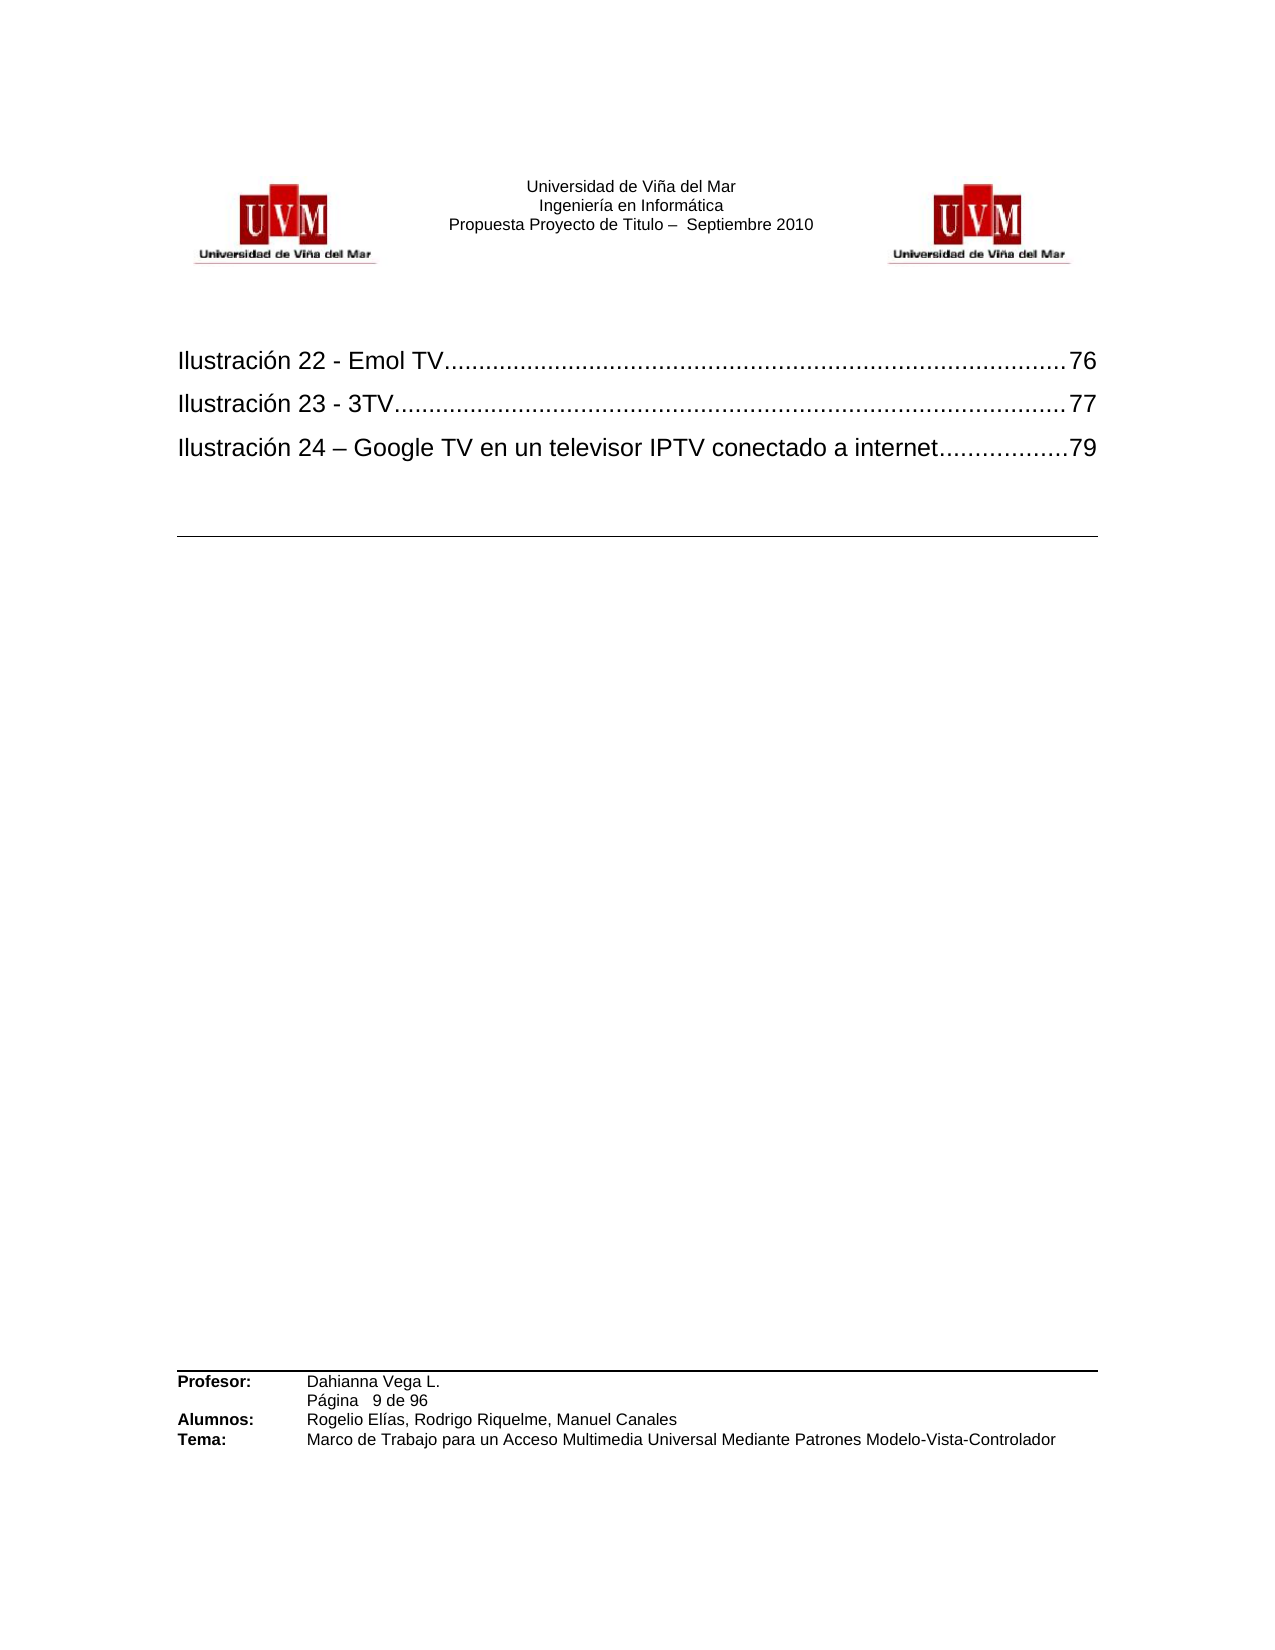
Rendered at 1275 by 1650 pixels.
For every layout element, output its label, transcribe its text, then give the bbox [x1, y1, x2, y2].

text Ilustración 24 – Google TV en un televisor IPTV conectado a internet 79 [177, 433, 1098, 461]
text Ilustración 23 - 3TV 77 [177, 389, 1098, 418]
text Ilustración 22 - Emol TV 76 [177, 346, 1098, 375]
picture [177, 176, 390, 267]
picture [871, 176, 1084, 267]
